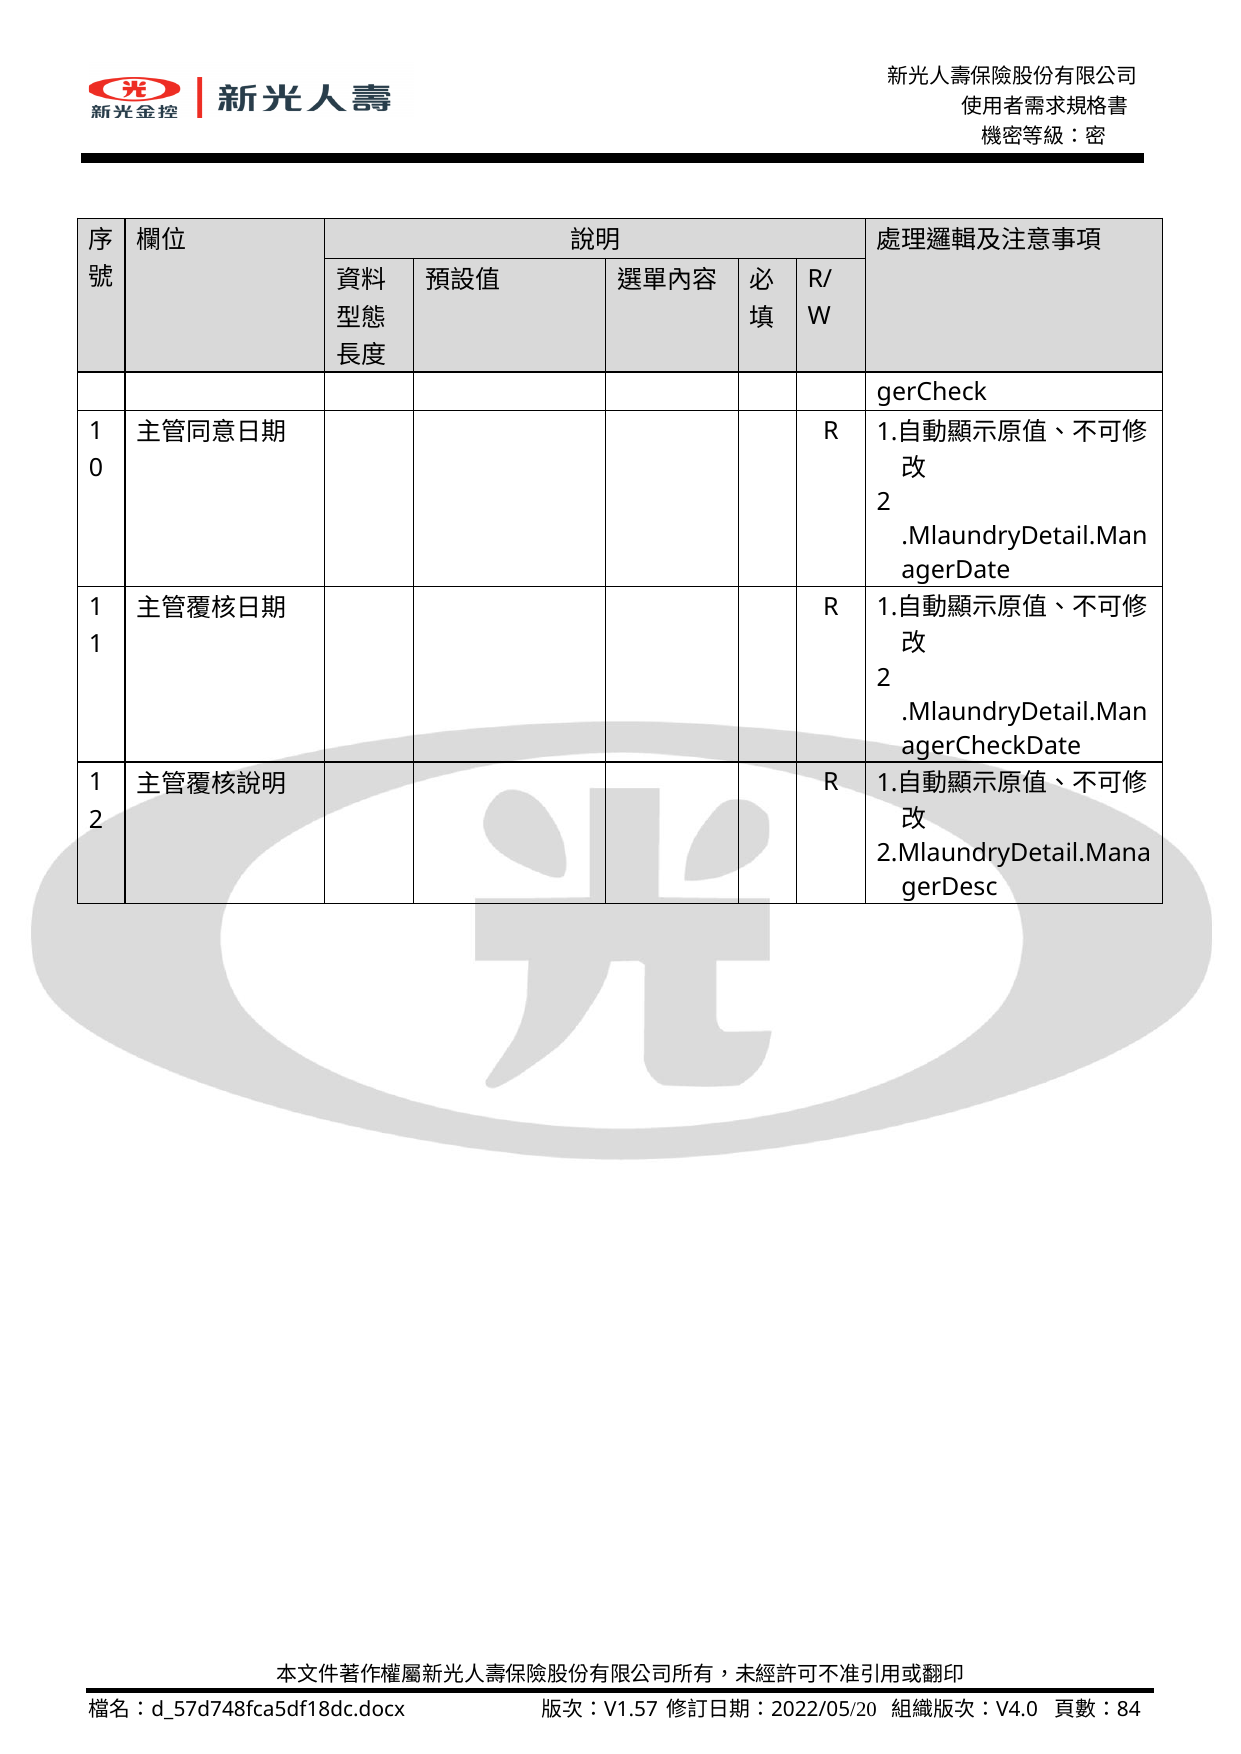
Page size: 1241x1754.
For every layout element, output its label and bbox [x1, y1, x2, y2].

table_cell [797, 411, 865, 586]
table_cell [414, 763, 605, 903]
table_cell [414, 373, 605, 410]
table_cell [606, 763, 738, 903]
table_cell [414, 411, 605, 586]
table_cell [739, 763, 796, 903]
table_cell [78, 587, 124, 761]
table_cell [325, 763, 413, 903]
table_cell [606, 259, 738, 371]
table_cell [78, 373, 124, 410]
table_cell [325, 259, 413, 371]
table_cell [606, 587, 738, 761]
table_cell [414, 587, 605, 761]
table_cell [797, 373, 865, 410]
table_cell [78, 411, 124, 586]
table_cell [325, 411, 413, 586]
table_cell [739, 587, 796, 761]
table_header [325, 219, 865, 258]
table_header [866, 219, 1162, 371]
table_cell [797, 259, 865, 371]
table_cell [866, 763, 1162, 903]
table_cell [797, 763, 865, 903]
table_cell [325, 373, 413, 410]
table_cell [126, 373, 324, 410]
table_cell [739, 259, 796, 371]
picture [88, 61, 414, 118]
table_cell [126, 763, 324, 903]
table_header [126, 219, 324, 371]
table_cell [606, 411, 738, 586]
picture [25, 713, 1215, 1166]
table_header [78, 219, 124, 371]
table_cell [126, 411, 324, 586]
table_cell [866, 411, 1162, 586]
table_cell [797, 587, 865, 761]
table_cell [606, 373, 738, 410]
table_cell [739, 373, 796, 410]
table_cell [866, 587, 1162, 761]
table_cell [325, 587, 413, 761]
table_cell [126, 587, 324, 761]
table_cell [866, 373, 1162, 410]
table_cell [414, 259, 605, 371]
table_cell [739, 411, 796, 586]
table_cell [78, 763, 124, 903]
